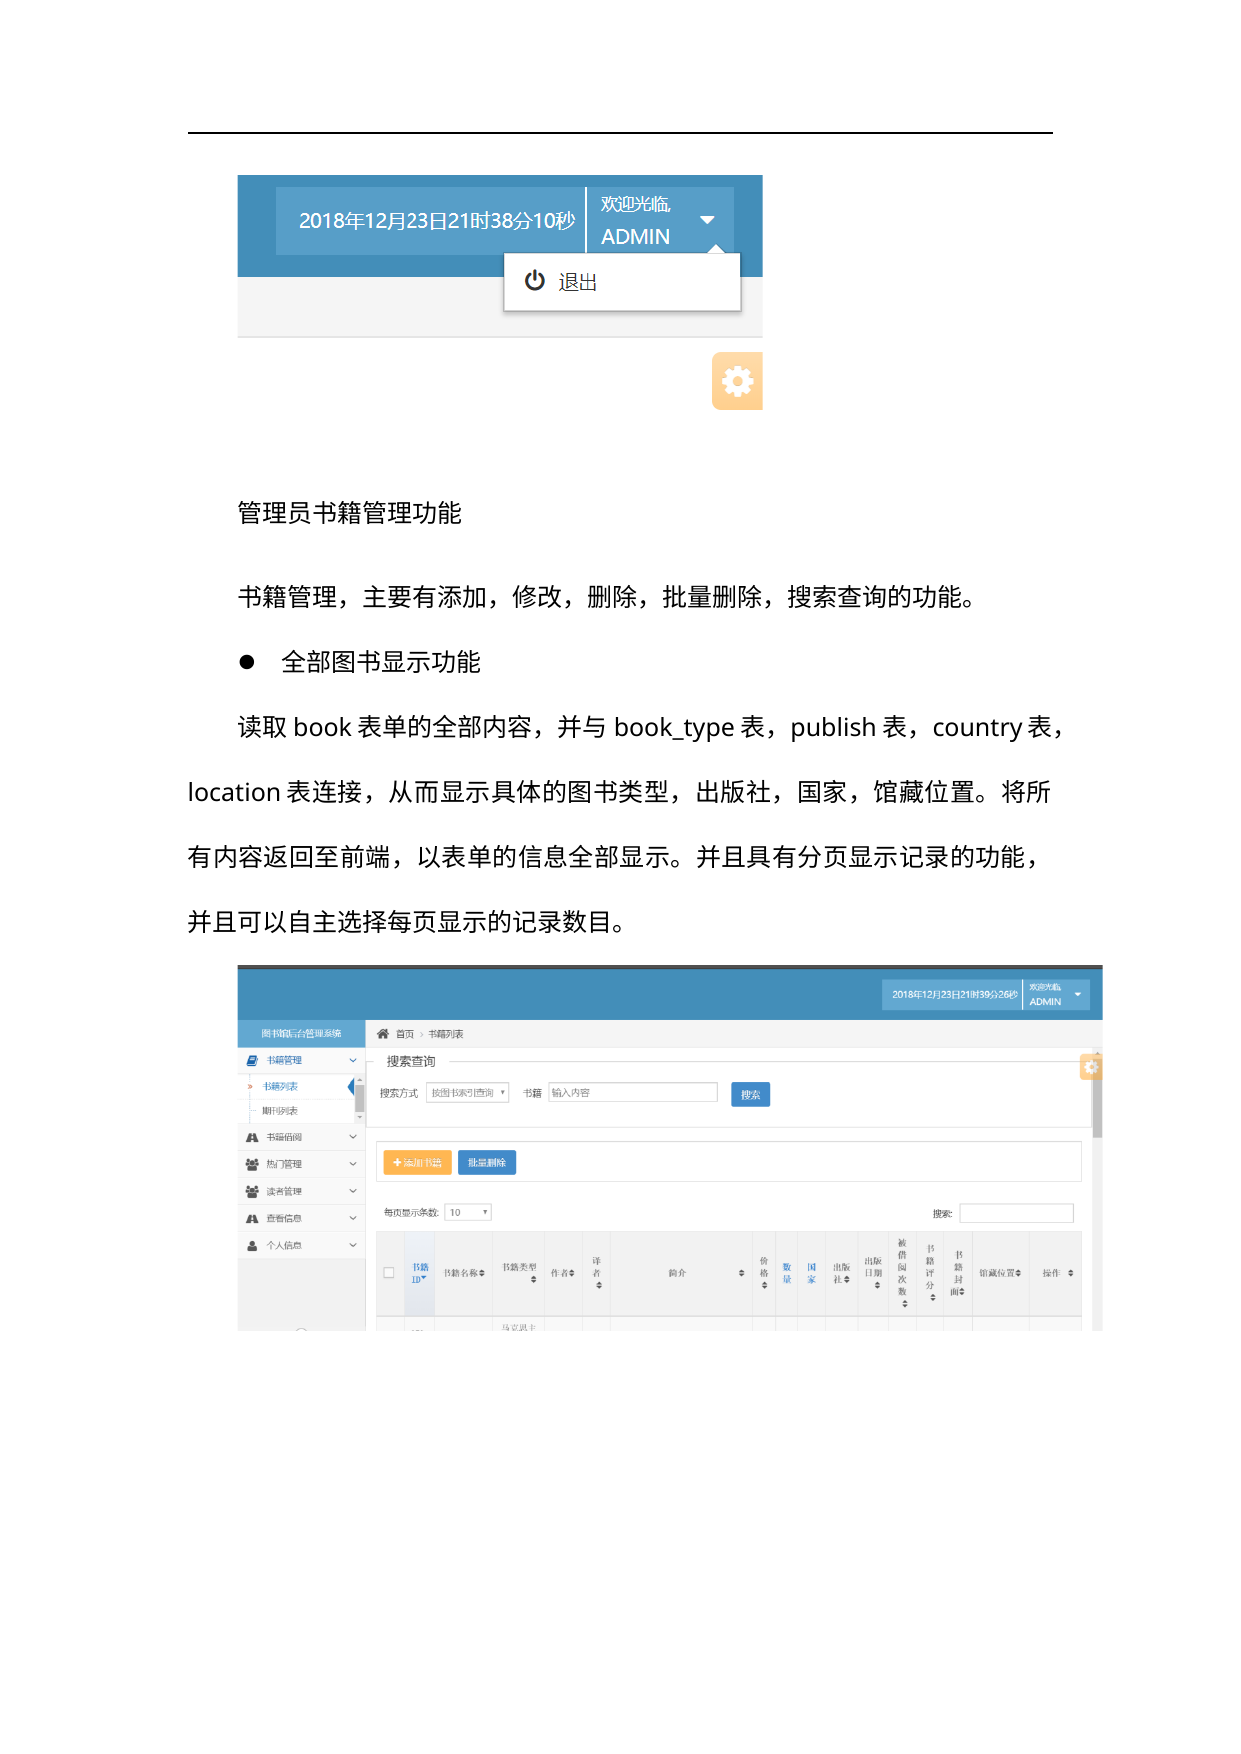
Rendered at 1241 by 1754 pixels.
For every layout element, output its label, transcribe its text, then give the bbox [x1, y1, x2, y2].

text 书籍管理，主要有添加，修改，删除，批量删除，搜索查询的功能。 [187, 563, 1053, 628]
list 全部图书显示功能 [237, 628, 1053, 693]
text 读取book表单的全部内容，并与book_type表，publish表，country表，location表连接，从而显示具体的图书类型，出版社，国家，馆藏位置。将所有内容返回至前端，以表单的信息全部显示。并且具有分页显示记录的功能，并且可以自主选择每页显示的记录数目。 [187, 693, 1053, 953]
picture [237, 175, 763, 441]
subtitle 管理员书籍管理功能 [187, 479, 1053, 544]
picture [237, 965, 1103, 1331]
